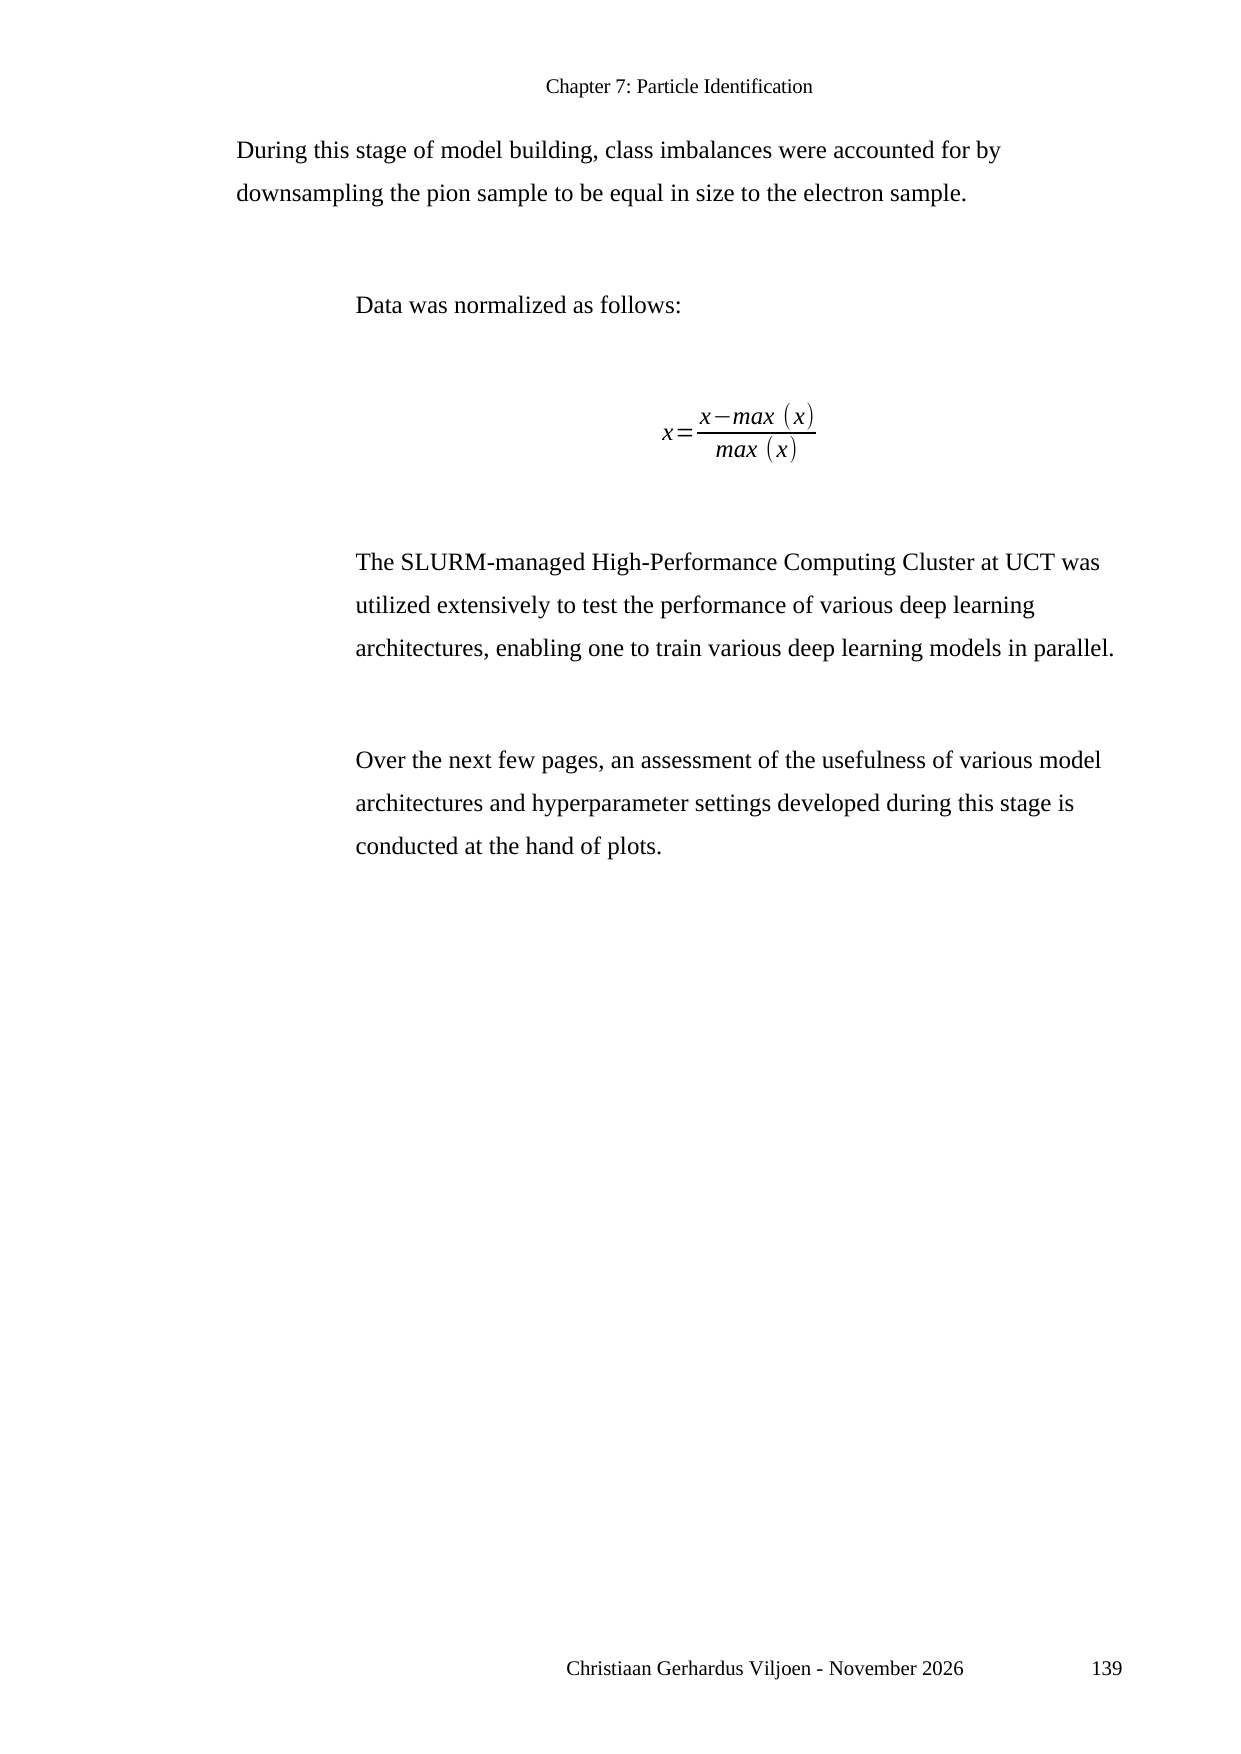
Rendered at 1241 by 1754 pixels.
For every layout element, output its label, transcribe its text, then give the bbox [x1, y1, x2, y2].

text During this stage of model building, class imbalances were accounted for by downsampling the pion sample to be equal in size to the electron sample. [236, 135, 1122, 207]
text Data was normalized as follows: [355, 290, 1122, 318]
text The SLURM-managed High-Performance Computing Cluster at UCT was utilized extensively to test the performance of various deep learning architectures, enabling one to train various deep learning models in parallel. [355, 547, 1122, 662]
text Over the next few pages, an assessment of the usefulness of various model architectures and hyperparameter settings developed during this stage is conducted at the hand of plots. [355, 745, 1122, 860]
